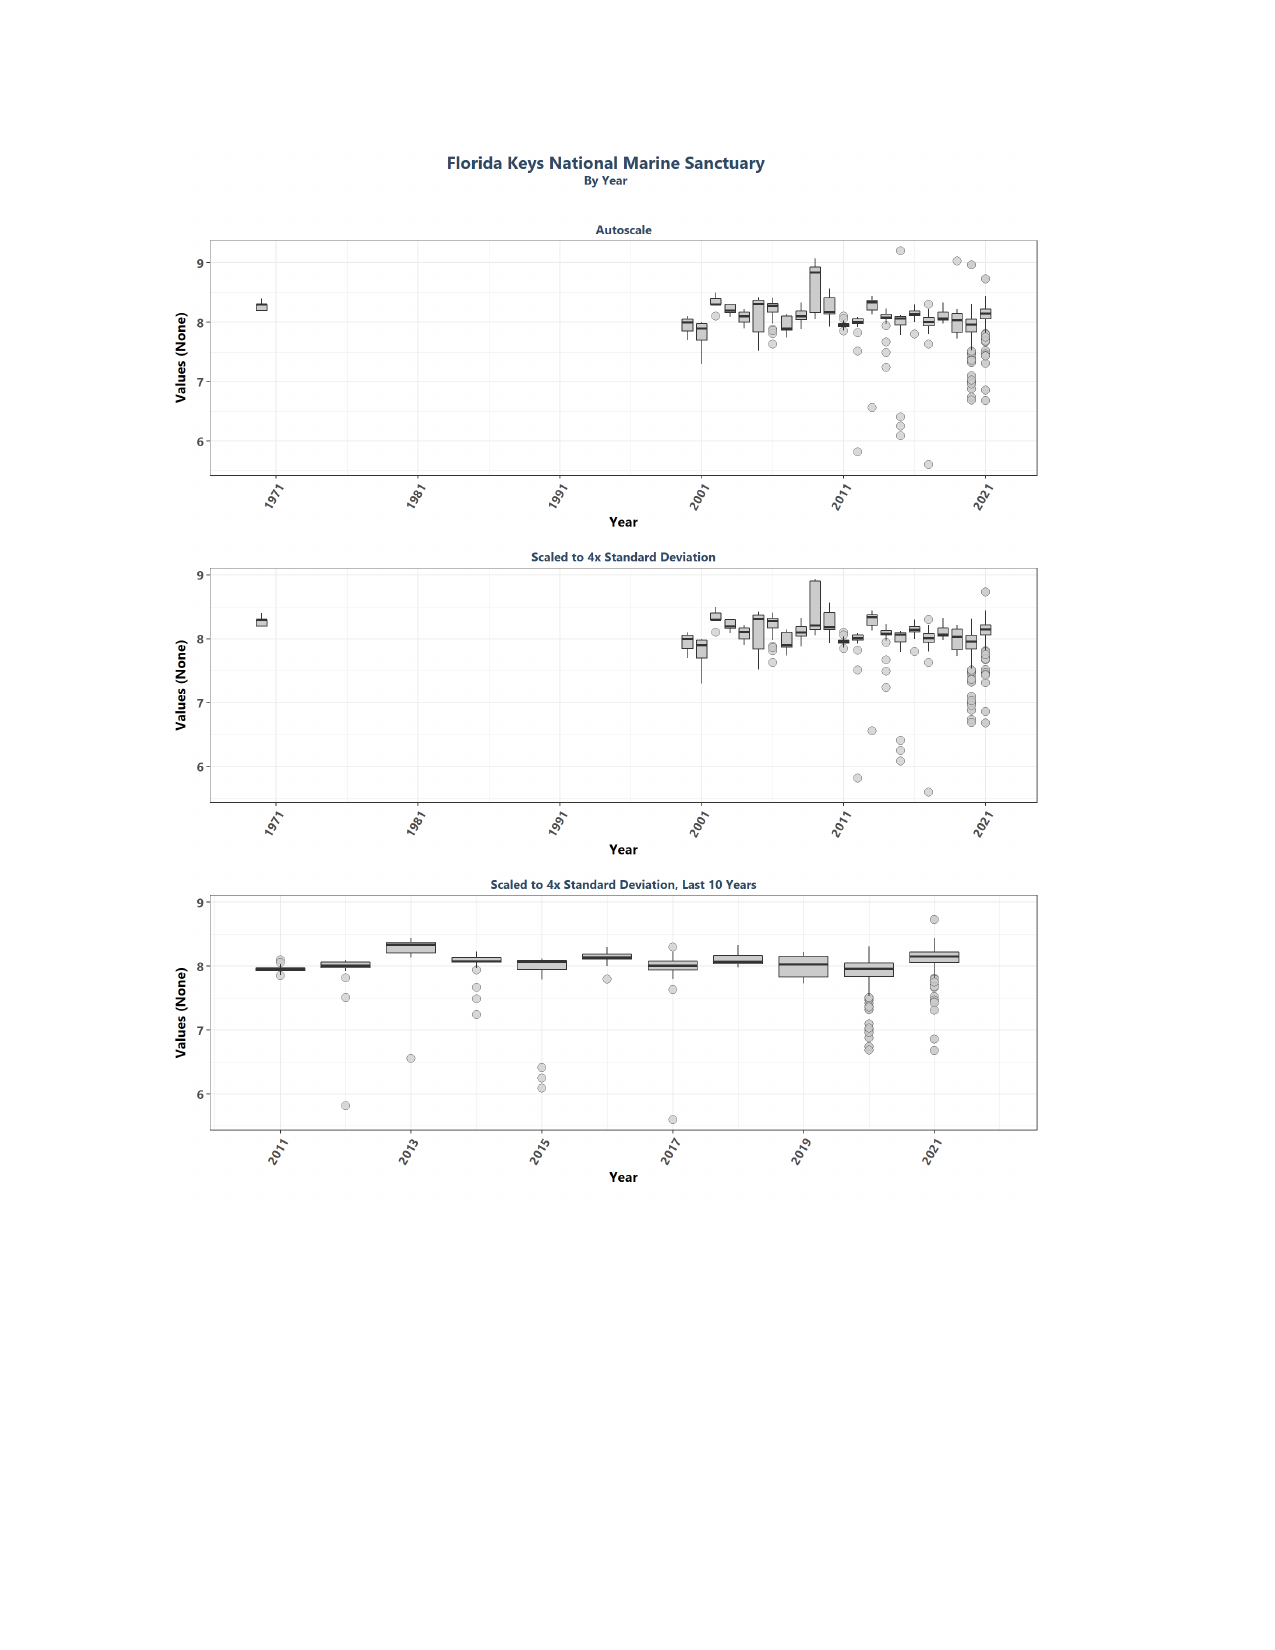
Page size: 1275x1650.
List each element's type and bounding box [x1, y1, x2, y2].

picture [168, 150, 1044, 1200]
